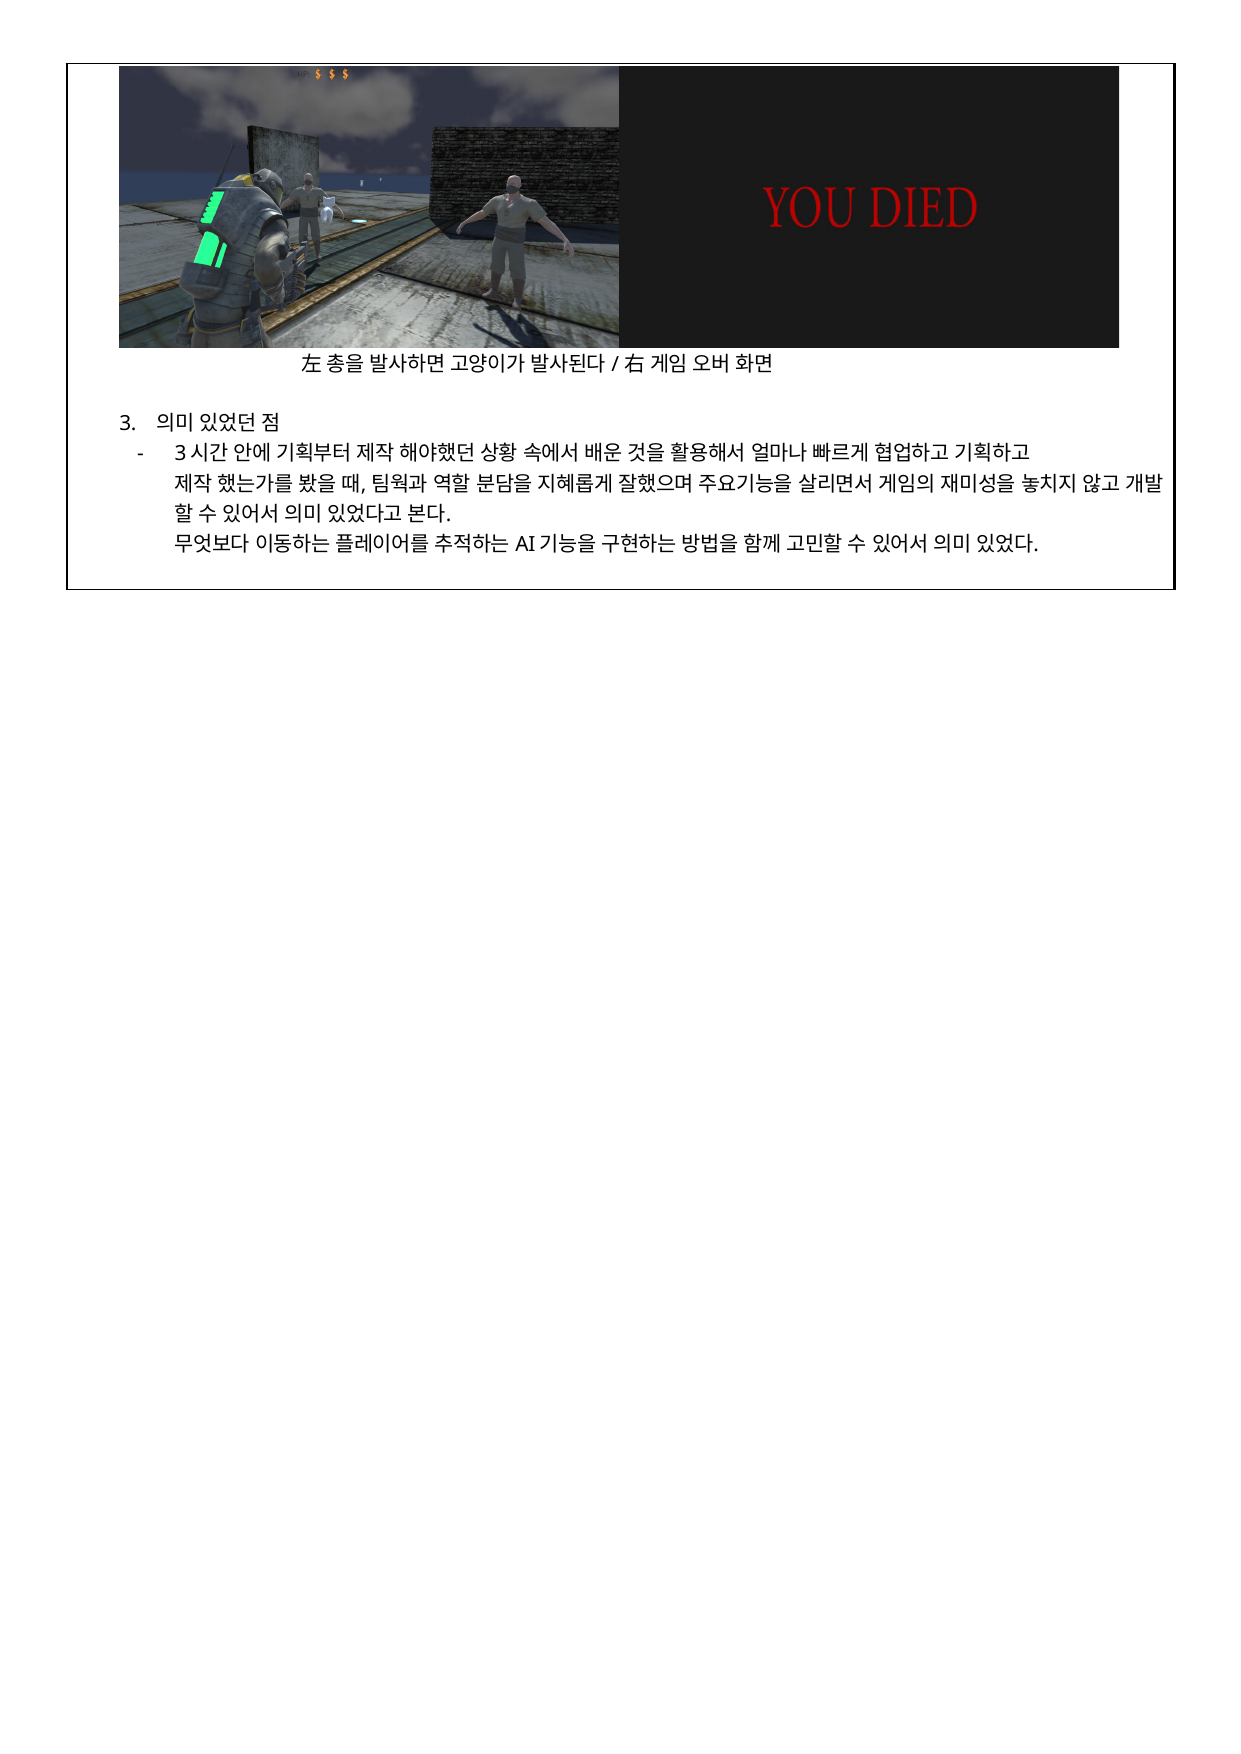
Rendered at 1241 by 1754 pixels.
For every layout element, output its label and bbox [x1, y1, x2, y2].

picture [119, 66, 1120, 348]
table_cell [68, 64, 1173, 589]
